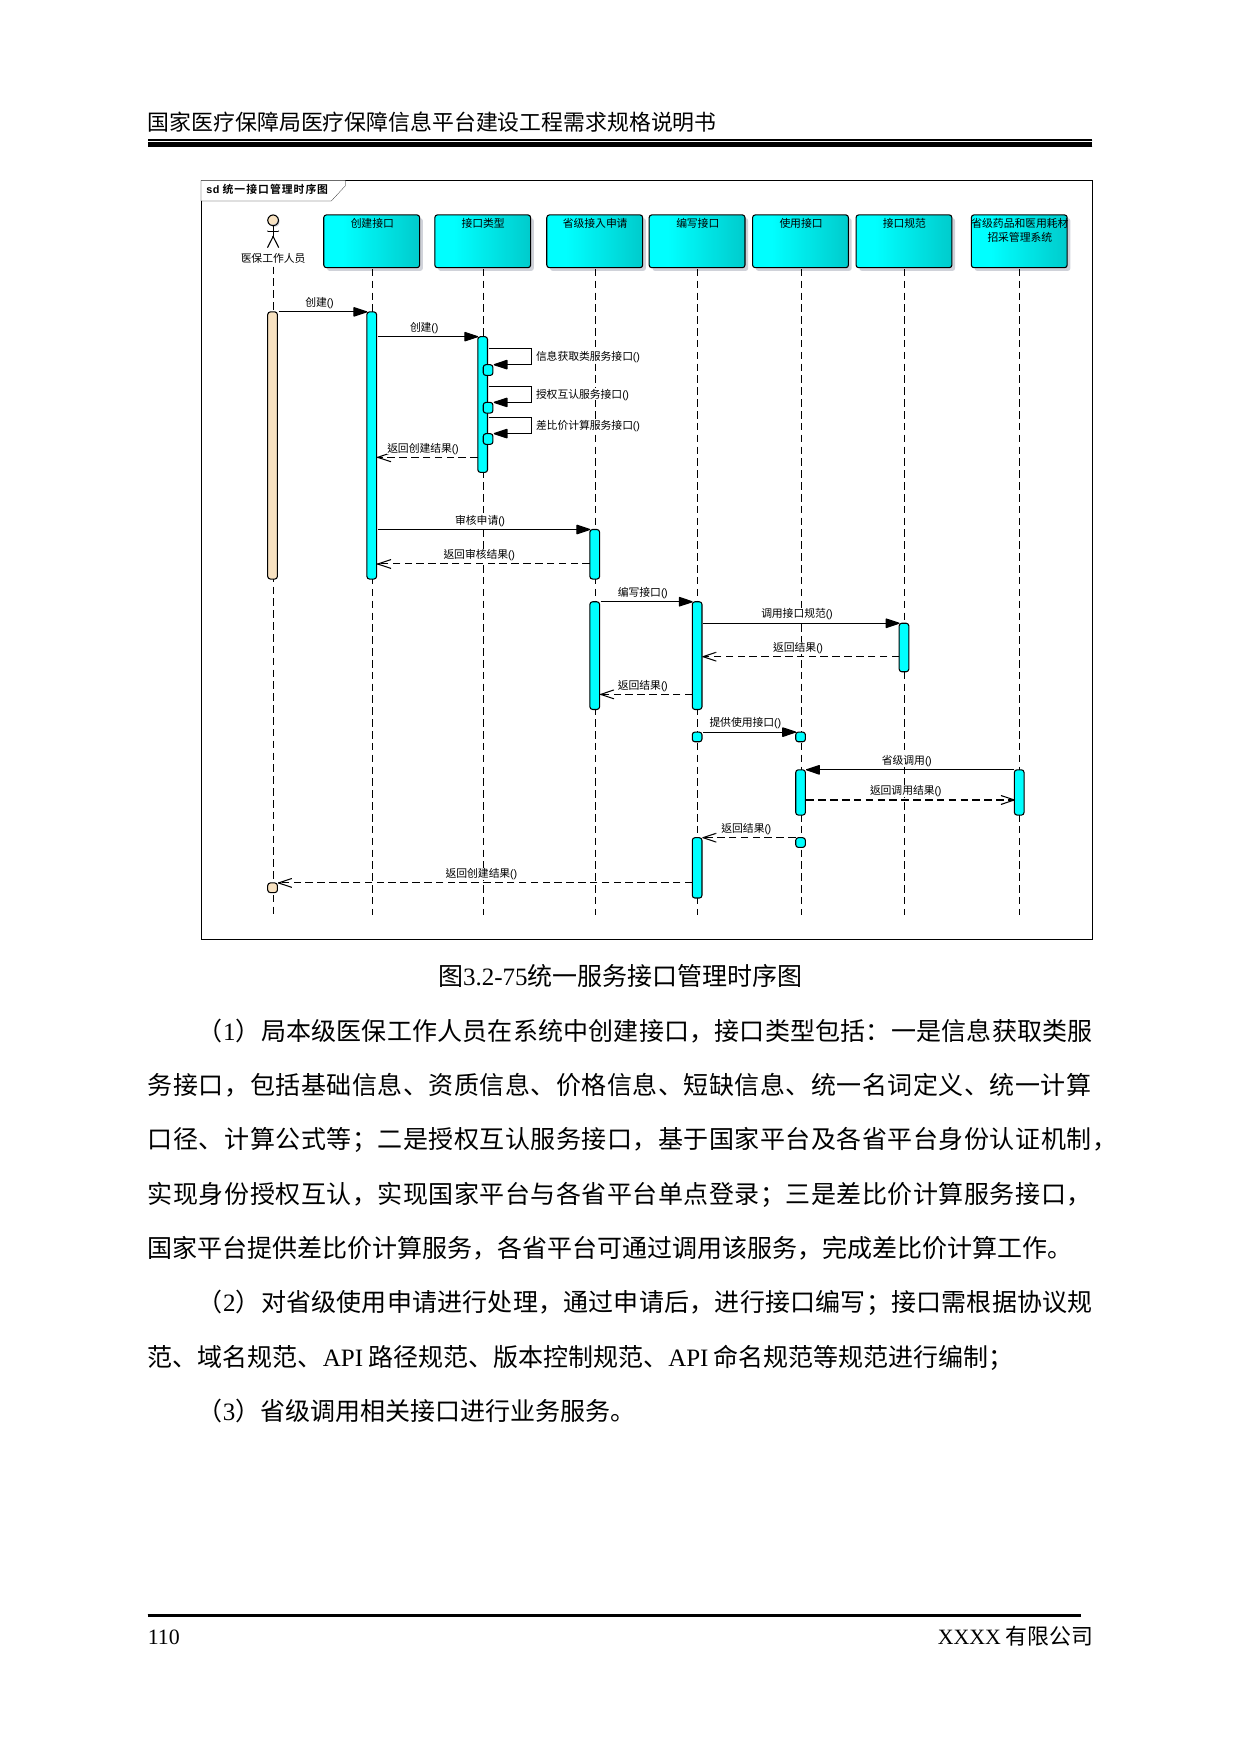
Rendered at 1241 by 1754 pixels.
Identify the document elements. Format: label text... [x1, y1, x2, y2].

text （2）对省级使用申请进行处理，通过申请后，进行接口编写；接口需根据协议规范、域名规范、API路径规范、版本控制规范、API命名规范等规范进行编制； [148, 1283, 1092, 1373]
text （1）局本级医保工作人员在系统中创建接口，接口类型包括：一是信息获取类服务接口，包括基础信息、资质信息、价格信息、短缺信息、统一名词定义、统一计算口径、计算公式等；二是授权互认服务接口，基于国家平台及各省平台身份认证机制，实现身份授权互认，实现国家平台与各省平台单点登录；三是差比价计算服务接口，国家平台提供差比价计算服务，各省平台可通过调用该服务，完成差比价计算工作。 [148, 1011, 1092, 1265]
text （3）省级调用相关接口进行业务服务。 [148, 1392, 1092, 1428]
